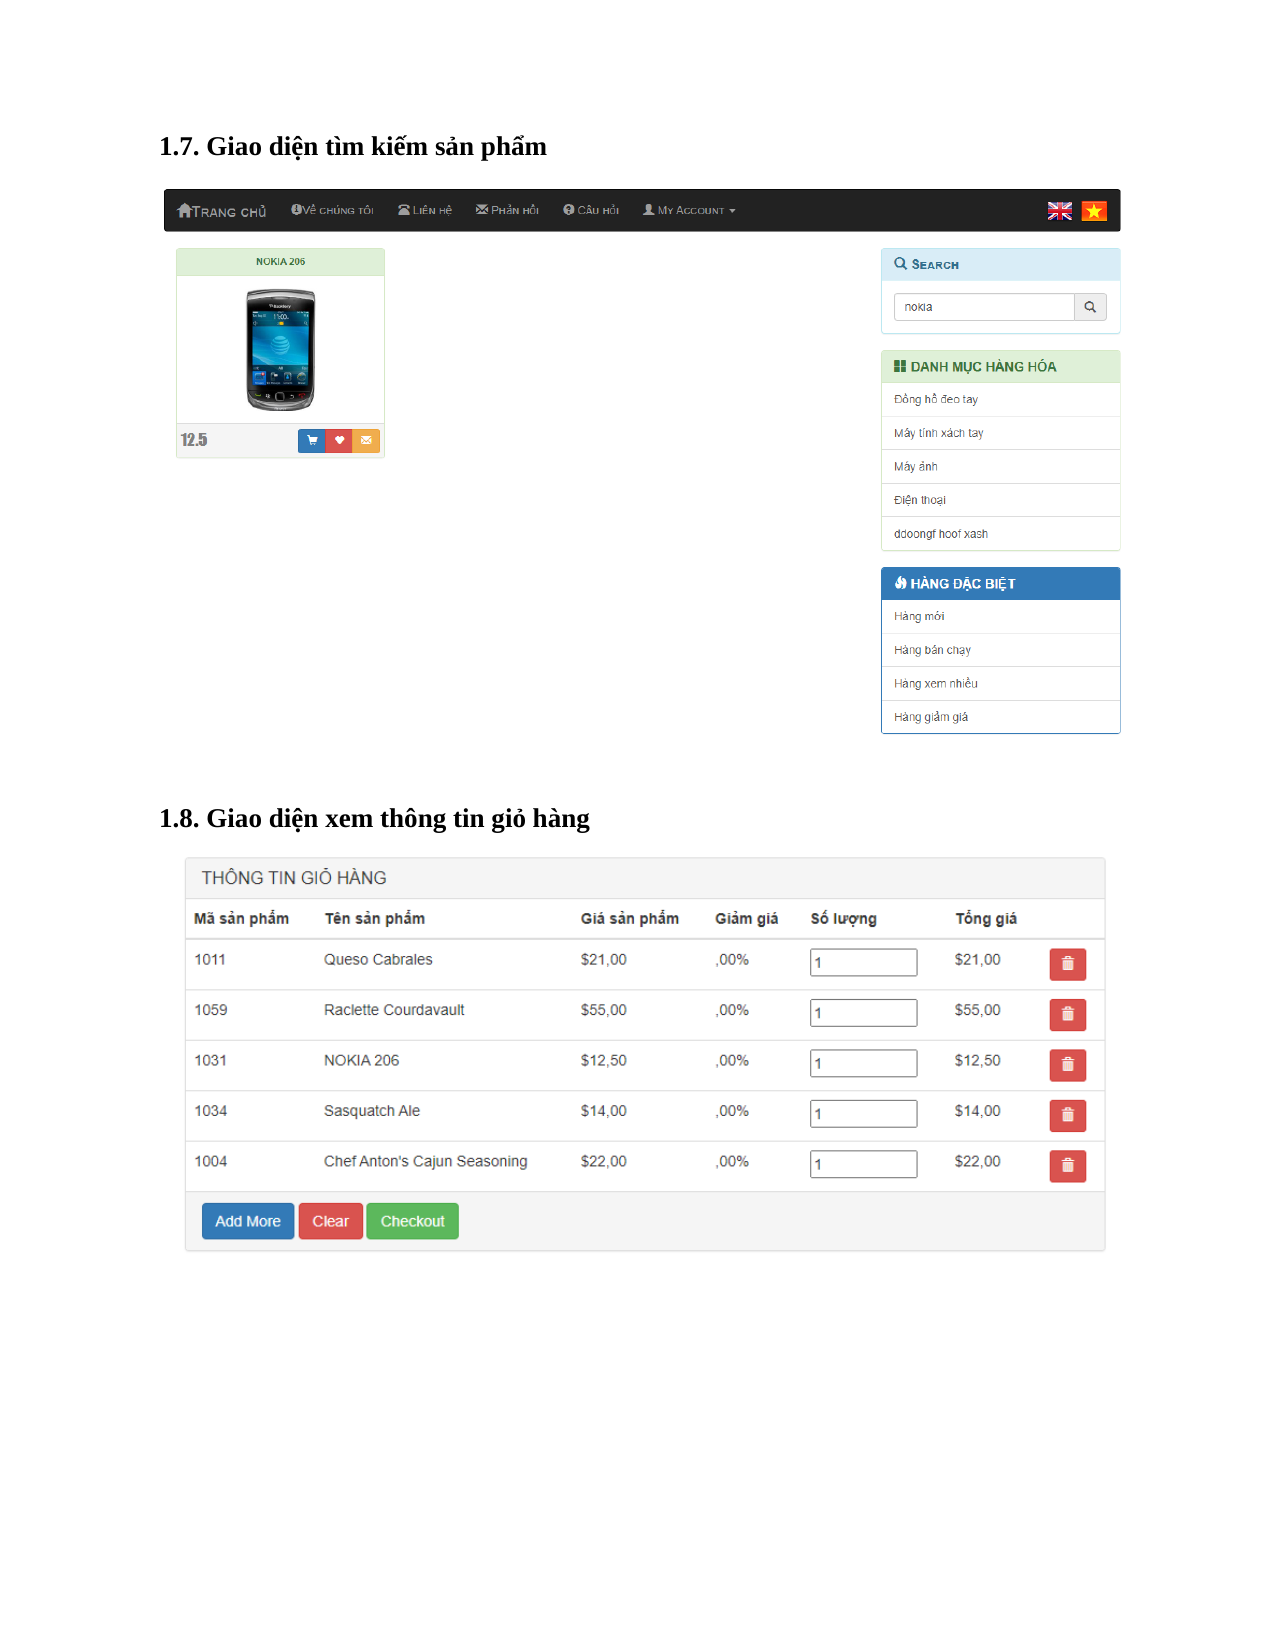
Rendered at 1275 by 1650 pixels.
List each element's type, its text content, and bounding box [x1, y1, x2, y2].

subtitle 1.8. Giao diện xem thông tin giỏ hàng [159, 802, 1125, 834]
picture [158, 838, 1125, 1321]
picture [158, 187, 1125, 742]
subtitle 1.7. Giao diện tìm kiếm sản phẩm [159, 131, 1125, 162]
